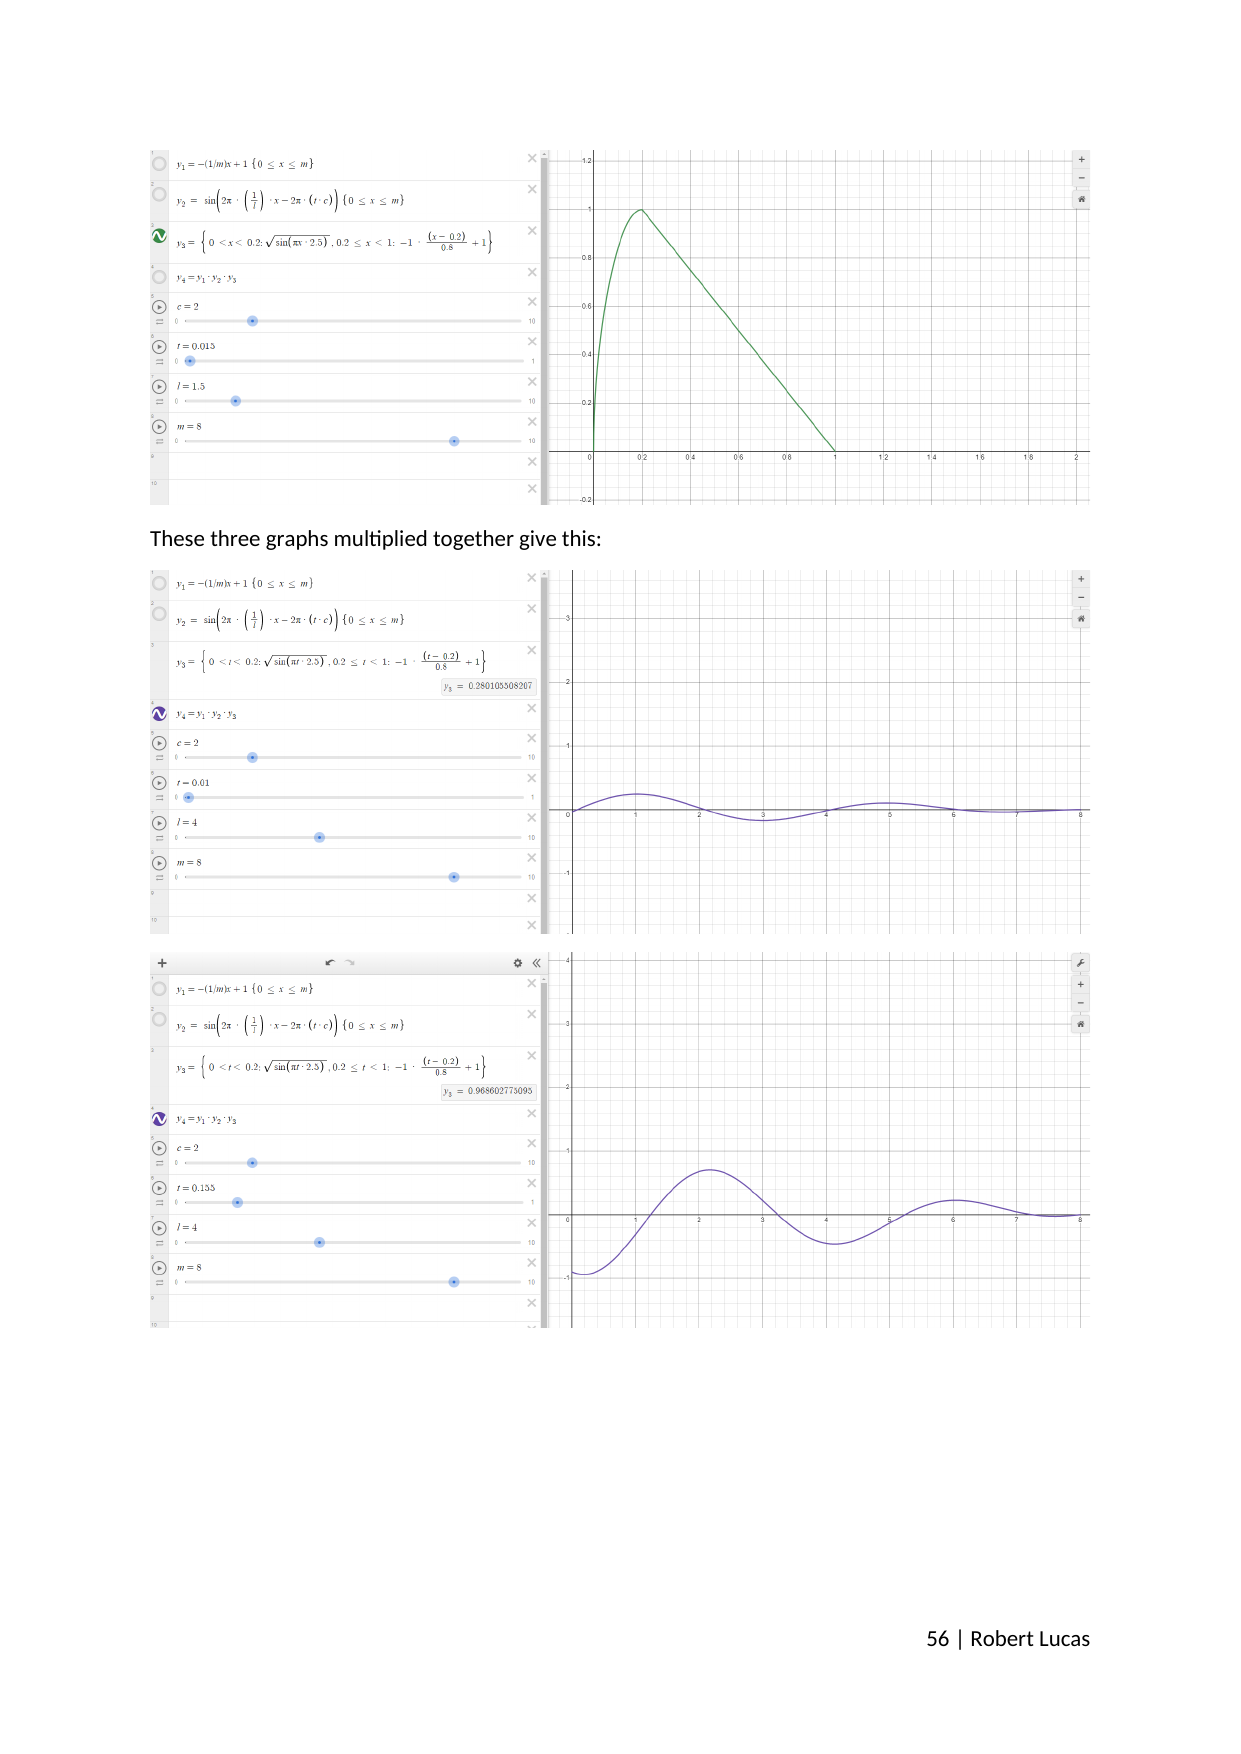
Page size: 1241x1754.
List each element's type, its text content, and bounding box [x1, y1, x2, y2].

picture [150, 570, 1091, 934]
picture [150, 952, 1091, 1328]
picture [150, 150, 1091, 505]
text These three graphs multiplied together give this: [150, 524, 1090, 552]
